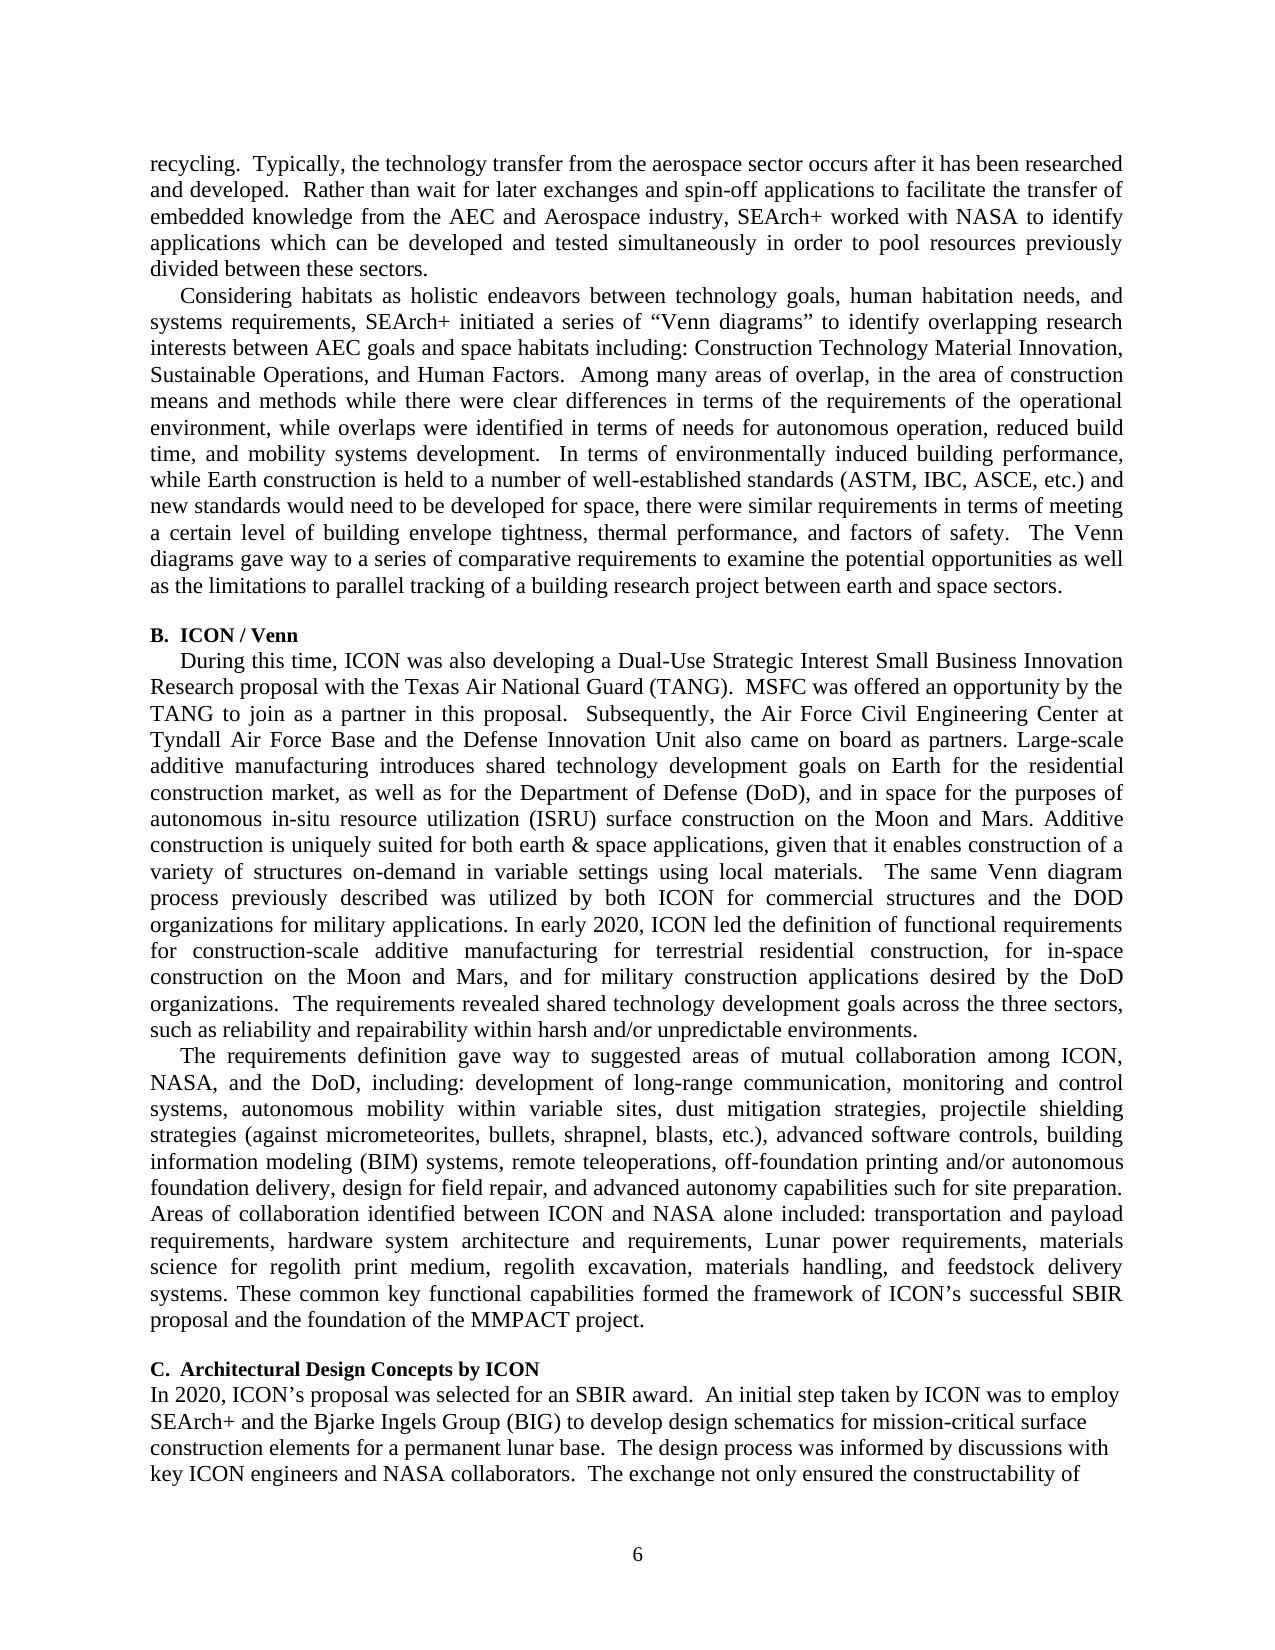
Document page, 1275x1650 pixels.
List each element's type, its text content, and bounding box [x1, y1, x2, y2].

text Considering habitats as holistic endeavors between technology goals, human habitation needs, and systems requirements, SEArch+ initiated a series of “Venn diagrams” to identify overlapping research interests between AEC goals and space habitats including: Construction Technology Material Innovation, Sustainable Operations, and Human Factors. Among many areas of overlap, in the area of construction means and methods while there were clear differences in terms of the requirements of the operational environment, while overlaps were identified in terms of needs for autonomous operation, reduced build time, and mobility systems development. In terms of environmentally induced building performance, while Earth construction is held to a number of well-established standards (ASTM, IBC, ASCE, etc.) and new standards would need to be developed for space, there were similar requirements in terms of meeting a certain level of building envelope tightness, thermal performance, and factors of safety. The Venn diagrams gave way to a series of comparative requirements to examine the potential opportunities as well as the limitations to parallel tracking of a building research project between earth and space sectors. [150, 282, 1125, 598]
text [150, 150, 1125, 282]
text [150, 1381, 1125, 1487]
list ICON / Venn [150, 623, 1125, 647]
text During this time, ICON was also developing a Dual-Use Strategic Interest Small Business Innovation Research proposal with the Texas Air National Guard (TANG). MSFC was offered an opportunity by the TANG to join as a partner in this proposal. Subsequently, the Air Force Civil Engineering Center at Tyndall Air Force Base and the Defense Innovation Unit also came on board as partners. Large-scale additive manufacturing introduces shared technology development goals on Earth for the residential construction market, as well as for the Department of Defense (DoD), and in space for the purposes of autonomous in-situ resource utilization (ISRU) surface construction on the Moon and Mars. Additive construction is uniquely suited for both earth & space applications, given that it enables construction of a variety of structures on-demand in variable settings using local materials. The same Venn diagram process previously described was utilized by both ICON for commercial structures and the DOD organizations for military applications. In early 2020, ICON led the definition of functional requirements for construction-scale additive manufacturing for terrestrial residential construction, for in-space construction on the Moon and Mars, and for military construction applications desired by the DoD organizations. The requirements revealed shared technology development goals across the three sectors, such as reliability and repairability within harsh and/or unpredictable environments. [150, 647, 1125, 1042]
list Architectural Design Concepts by ICON [150, 1357, 1125, 1381]
text The requirements definition gave way to suggested areas of mutual collaboration among ICON, NASA, and the DoD, including: development of long-range communication, monitoring and control systems, autonomous mobility within variable sites, dust mitigation strategies, projectile shielding strategies (against micrometeorites, bullets, shrapnel, blasts, etc.), advanced software controls, building information modeling (BIM) systems, remote teleoperations, off-foundation printing and/or autonomous foundation delivery, design for field repair, and advanced autonomy capabilities such for site preparation. Areas of collaboration identified between ICON and NASA alone included: transportation and payload requirements, hardware system architecture and requirements, Lunar power requirements, materials science for regolith print medium, regolith excavation, materials handling, and feedstock delivery systems. These common key functional capabilities formed the framework of ICON’s successful SBIR proposal and the foundation of the MMPACT project. [150, 1042, 1125, 1332]
